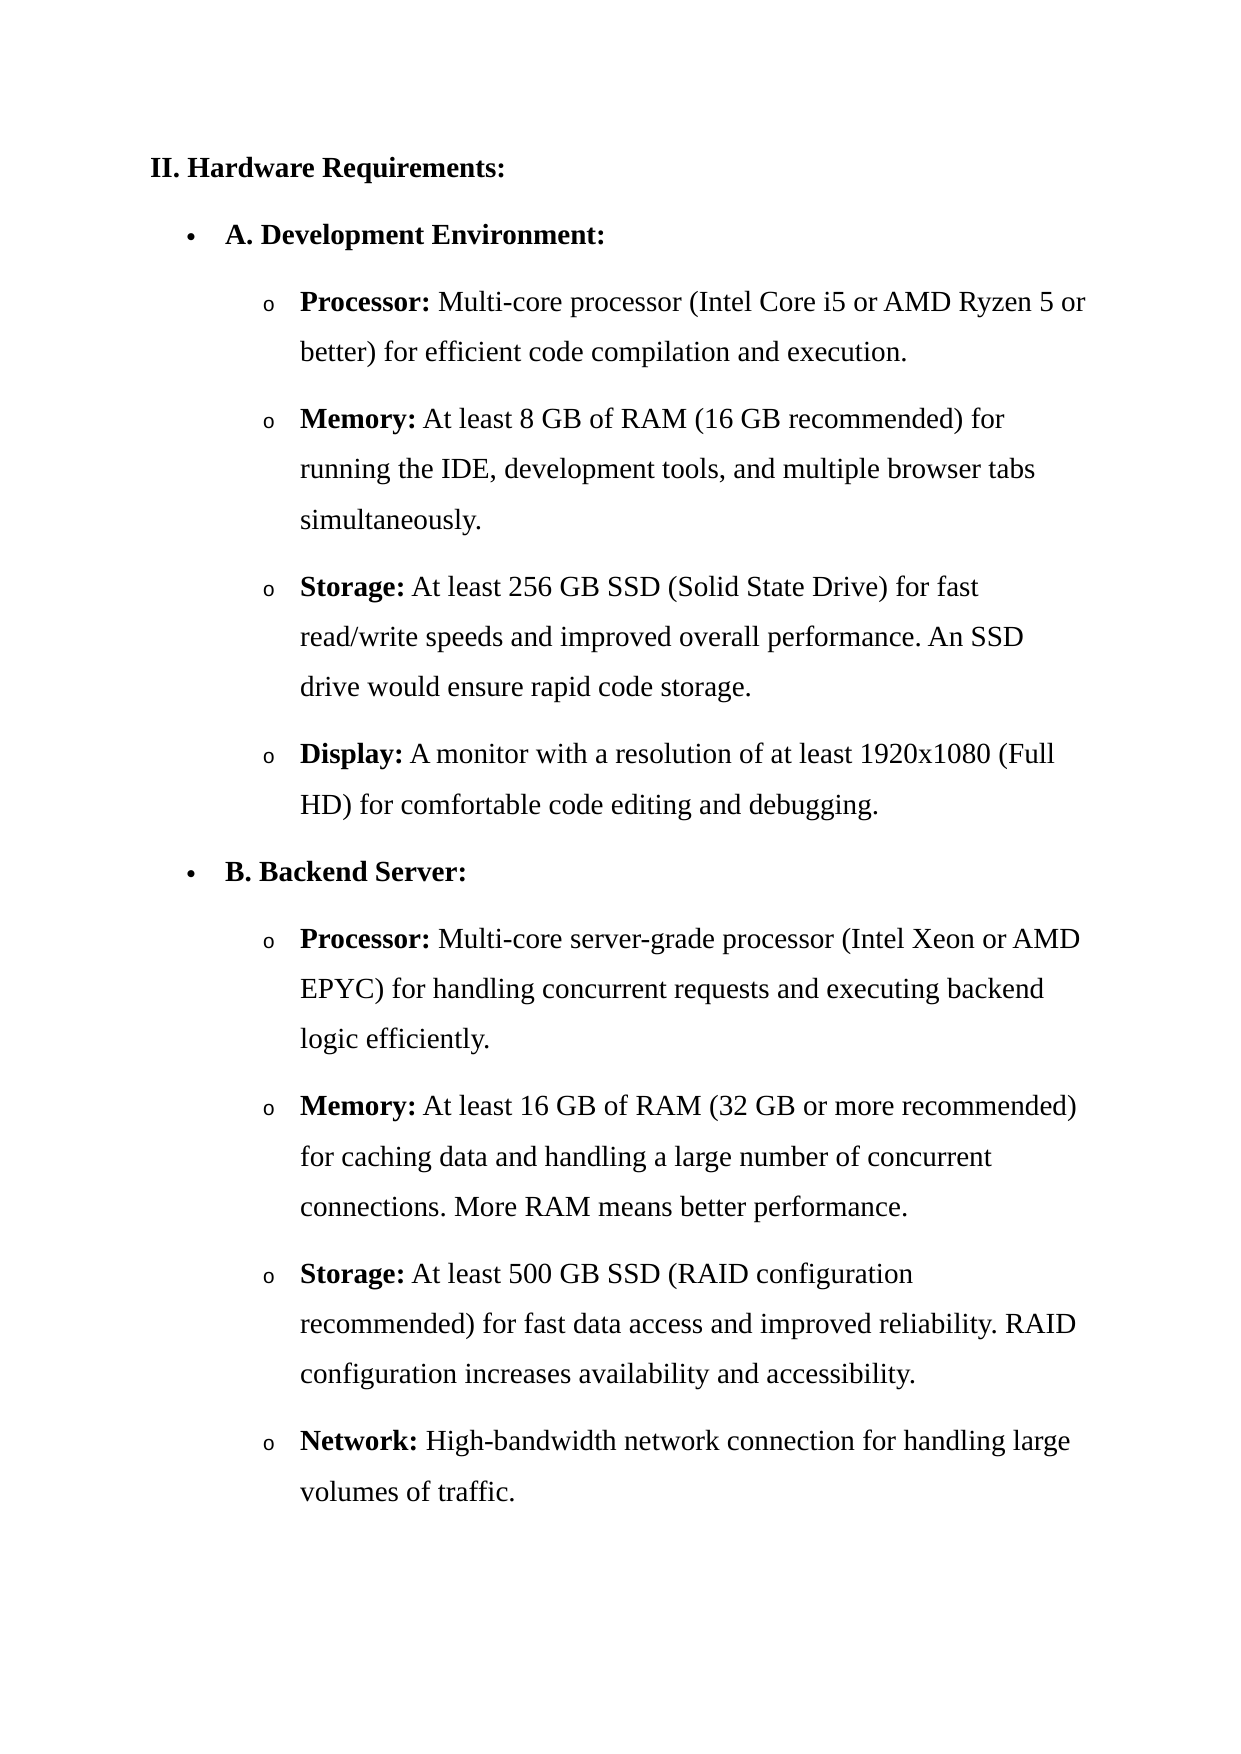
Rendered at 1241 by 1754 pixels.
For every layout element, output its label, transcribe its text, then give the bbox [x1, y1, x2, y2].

text II. Hardware Requirements: [150, 150, 1090, 183]
list B. Backend Server: [187, 854, 1090, 887]
list A. Development Environment: [187, 217, 1090, 251]
list Storage: At least 256 GB SSD (Solid State Drive) for fast read/write speeds and improved overall performance. An SSD drive would ensure rapid code storage. [262, 569, 1090, 703]
list Processor: Multi-core server-grade processor (Intel Xeon or AMD EPYC) for handling concurrent requests and executing backend logic efficiently. [262, 921, 1090, 1055]
list Processor: Multi-core processor (Intel Core i5 or AMD Ryzen 5 or better) for efficient code compilation and execution. [262, 284, 1090, 368]
list Memory: At least 8 GB of RAM (16 GB recommended) for running the IDE, development tools, and multiple browser tabs simultaneously. [262, 401, 1090, 535]
list Display: A monitor with a resolution of at least 1920x1080 (Full HD) for comfortable code editing and debugging. [262, 736, 1090, 820]
list Storage: At least 500 GB SSD (RAID configuration recommended) for fast data access and improved reliability. RAID configuration increases availability and accessibility. [262, 1256, 1090, 1390]
list Memory: At least 16 GB of RAM (32 GB or more recommended) for caching data and handling a large number of concurrent connections. More RAM means better performance. [262, 1088, 1090, 1222]
list Network: High-bandwidth network connection for handling large volumes of traffic. [262, 1423, 1090, 1507]
